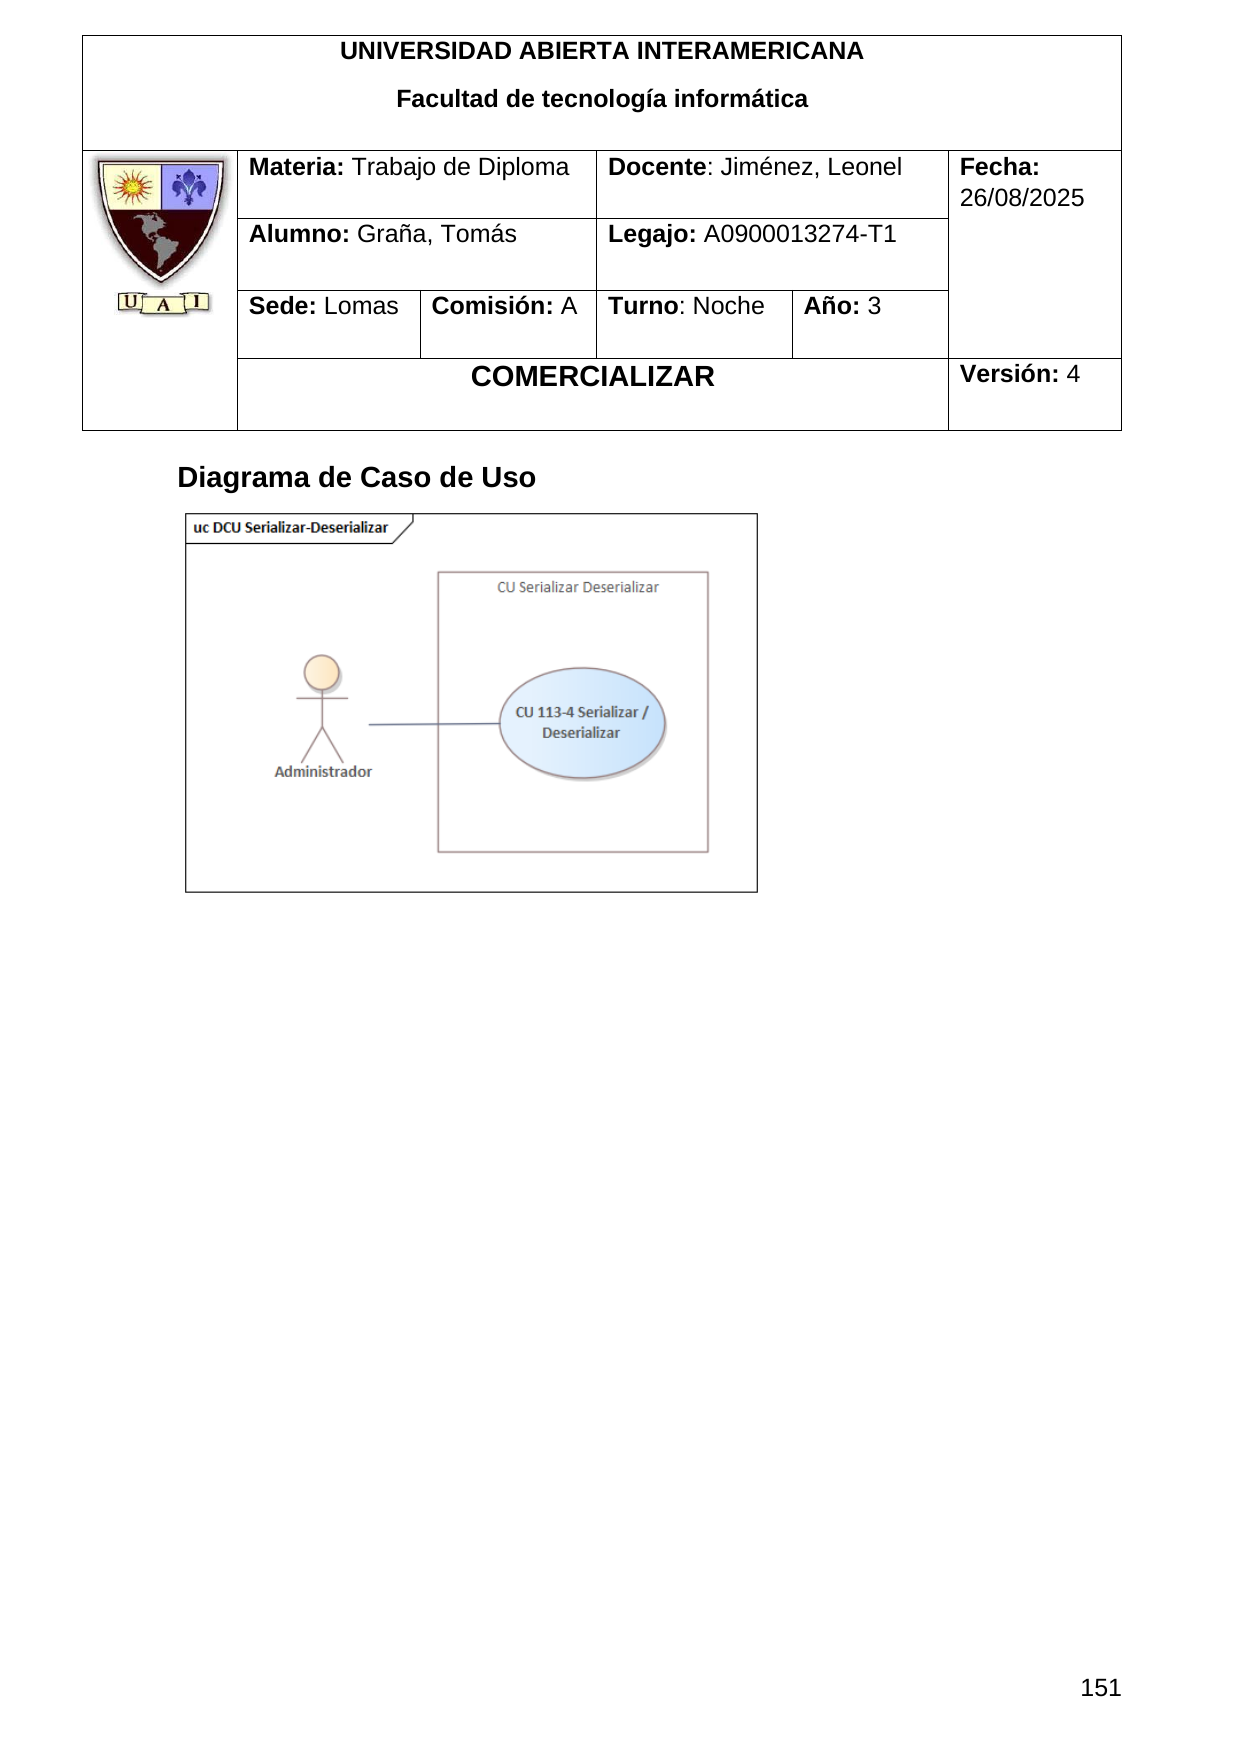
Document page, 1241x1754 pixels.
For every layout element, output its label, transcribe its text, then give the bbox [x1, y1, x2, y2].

subtitle Diagrama de Caso de Uso [177, 460, 1122, 493]
picture [87, 151, 234, 320]
picture [177, 504, 766, 902]
